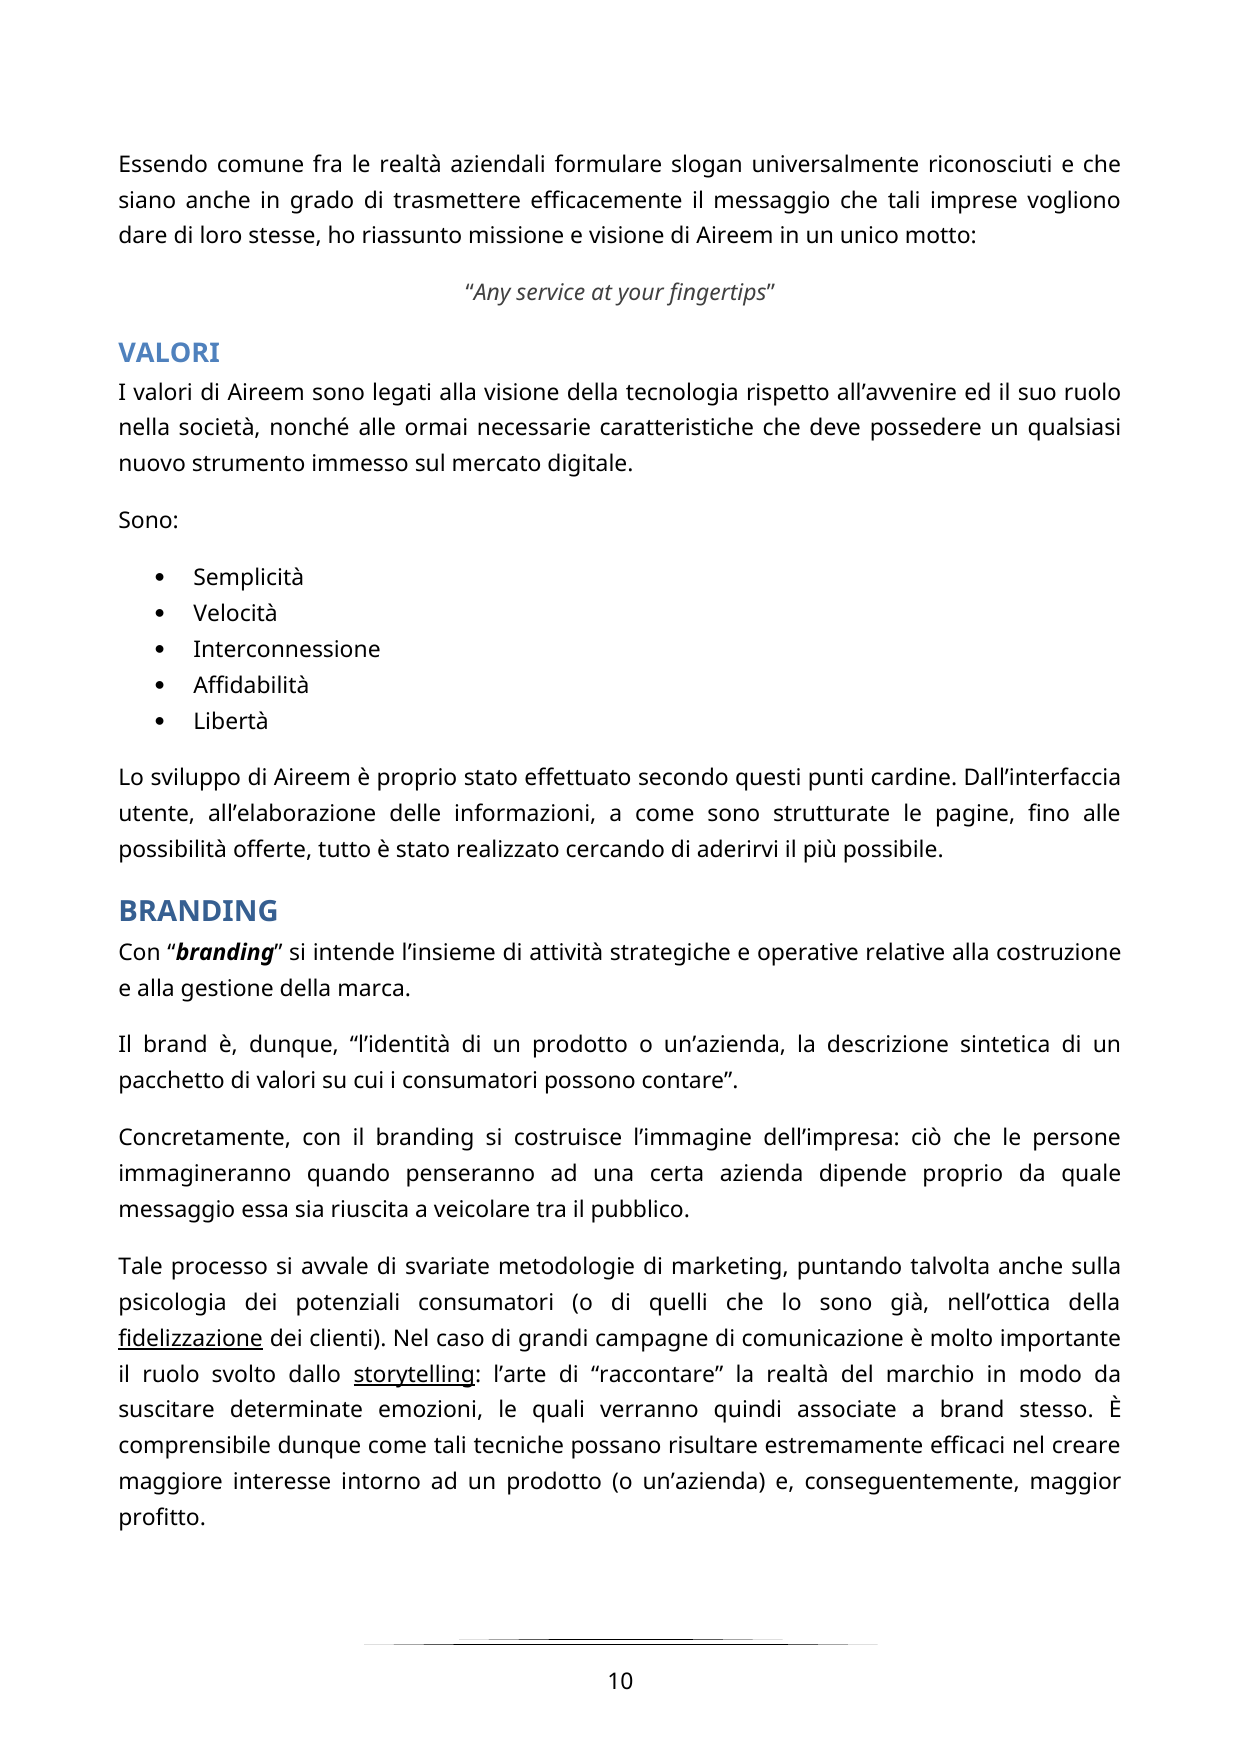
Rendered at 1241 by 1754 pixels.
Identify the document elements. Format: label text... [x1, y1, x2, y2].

list Interconnessione [156, 633, 1122, 664]
subtitle BRANDING [118, 890, 1122, 930]
text “Any service at your fingertips” [118, 276, 1122, 307]
list Velocità [156, 597, 1122, 628]
text Tale processo si avvale di svariate metodologie di marketing, puntando talvolta anche sulla psicologia dei potenziali consumatori (o di quelli che lo sono già, nell’ottica della fidelizzazione dei clienti). Nel caso di grandi campagne di comunicazione è molto importante il ruolo svolto dallo storytelling: l’arte di “raccontare” la realtà del marchio in modo da suscitare determinate emozioni, le quali verranno quindi associate a brand stesso. È comprensibile dunque come tali tecniche possano risultare estremamente efficaci nel creare maggiore interesse intorno ad un prodotto (o un’azienda) e, conseguentemente, maggior profitto. [118, 1250, 1122, 1532]
list Affidabilità [156, 669, 1122, 700]
text Con “branding” si intende l’insieme di attività strategiche e operative relative alla costruzione e alla gestione della marca. [118, 936, 1122, 1003]
list Libertà [156, 704, 1122, 736]
text I valori di Aireem sono legati alla visione della tecnologia rispetto all’avvenire ed il suo ruolo nella società, nonché alle ormai necessarie caratteristiche che deve possedere un qualsiasi nuovo strumento immesso sul mercato digitale. [118, 375, 1122, 478]
list Semplicità [156, 561, 1122, 592]
text Essendo comune fra le realtà aziendali formulare slogan universalmente riconosciuti e che siano anche in grado di trasmettere efficacemente il messaggio che tali imprese vogliono dare di loro stesse, ho riassunto missione e visione di Aireem in un unico motto: [118, 148, 1122, 251]
subtitle VALORI [118, 333, 1122, 370]
text Il brand è, dunque, “l’identità di un prodotto o un’azienda, la descrizione sintetica di un pacchetto di valori su cui i consumatori possono contare”. [118, 1028, 1122, 1096]
text Lo sviluppo di Aireem è proprio stato effettuato secondo questi punti cardine. Dall’interfaccia utente, all’elaborazione delle informazioni, a come sono strutturate le pagine, fino alle possibilità offerte, tutto è stato realizzato cercando di aderirvi il più possibile. [118, 761, 1122, 864]
text Sono: [118, 504, 1122, 535]
text Concretamente, con il branding si costruisce l’immagine dell’impresa: ciò che le persone immagineranno quando penseranno ad una certa azienda dipende proprio da quale messaggio essa sia riuscita a veicolare tra il pubblico. [118, 1121, 1122, 1224]
